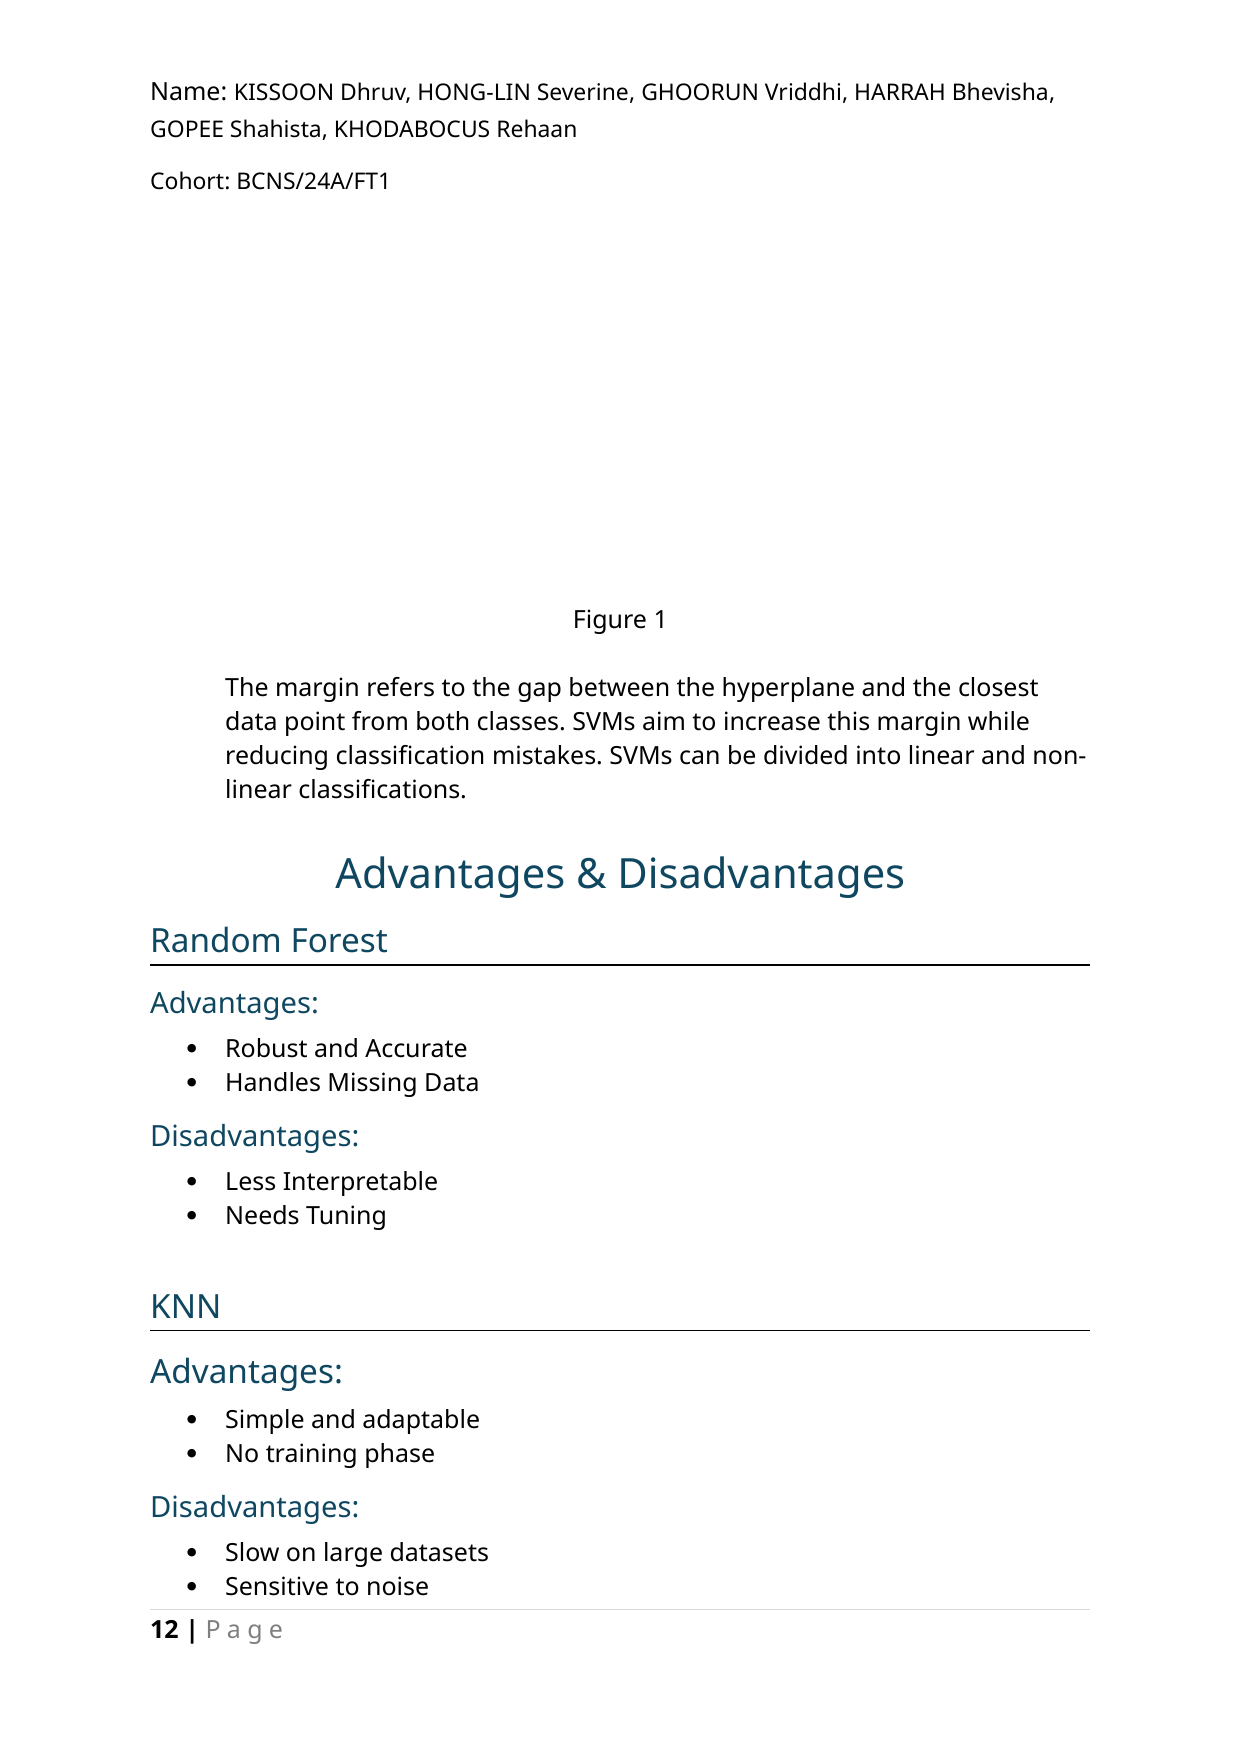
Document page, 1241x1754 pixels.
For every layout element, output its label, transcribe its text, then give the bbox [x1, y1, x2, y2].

list Slow on large datasets [187, 1535, 1090, 1569]
text Advantages & Disadvantages [150, 843, 1090, 900]
text Disadvantages: [150, 1116, 1090, 1155]
list Handles Missing Data [187, 1065, 1090, 1099]
text The margin refers to the gap between the hyperplane and the closest data point from both classes. SVMs aim to increase this margin while reducing classification mistakes. SVMs can be divided into linear and non-linear classifications. [225, 670, 1090, 806]
text KNN [150, 1282, 1090, 1330]
list Simple and adaptable [187, 1402, 1090, 1436]
list No training phase [187, 1436, 1090, 1470]
text Disadvantages: [150, 1487, 1090, 1526]
list Needs Tuning [187, 1198, 1090, 1232]
text Figure 1 [150, 602, 1090, 636]
text Random Forest [150, 917, 1090, 964]
text Advantages: [150, 983, 1090, 1022]
list Less Interpretable [187, 1163, 1090, 1198]
list Robust and Accurate [187, 1031, 1090, 1065]
list Sensitive to noise [187, 1569, 1090, 1603]
text Advantages: [150, 1348, 1090, 1393]
